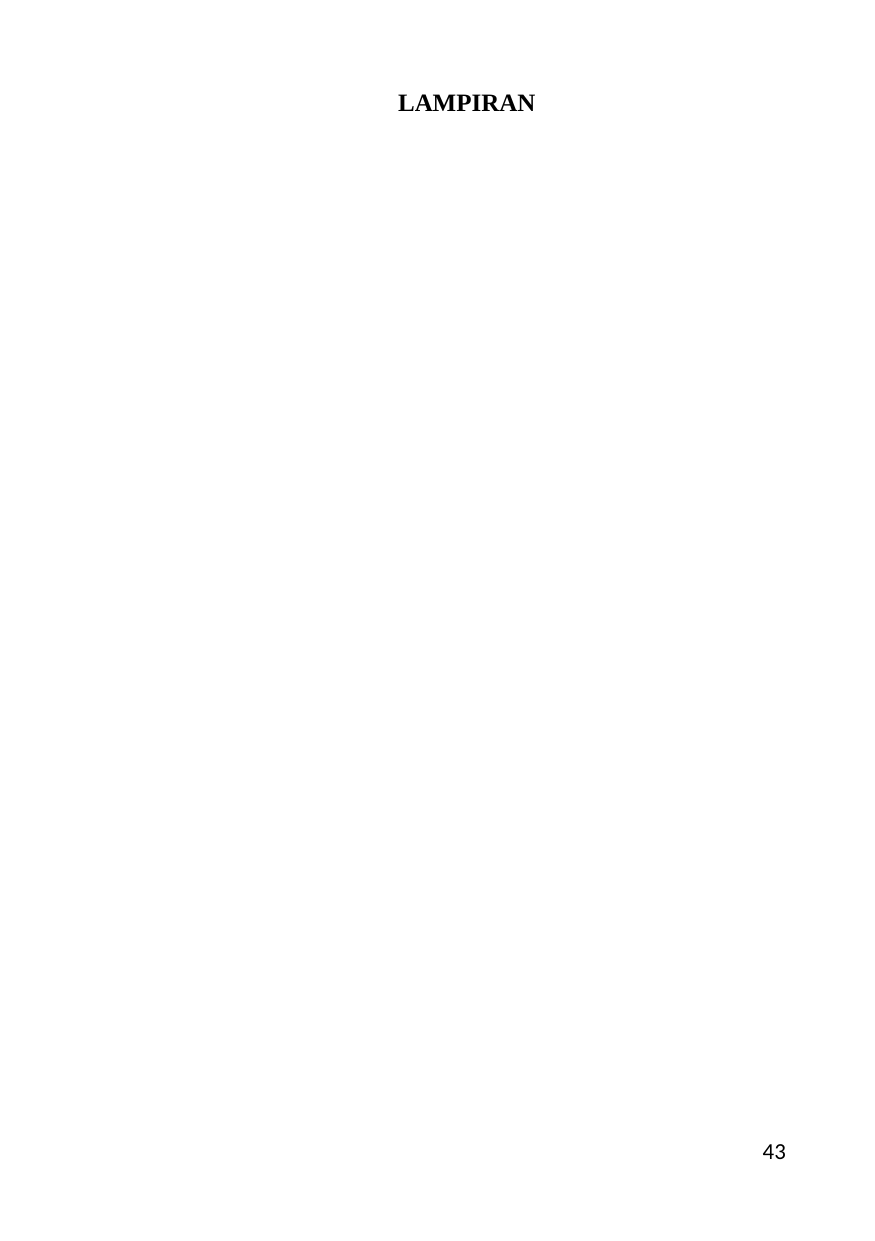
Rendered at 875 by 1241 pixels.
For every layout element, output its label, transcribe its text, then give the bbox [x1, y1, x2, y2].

text LAMPIRAN [148, 88, 786, 117]
